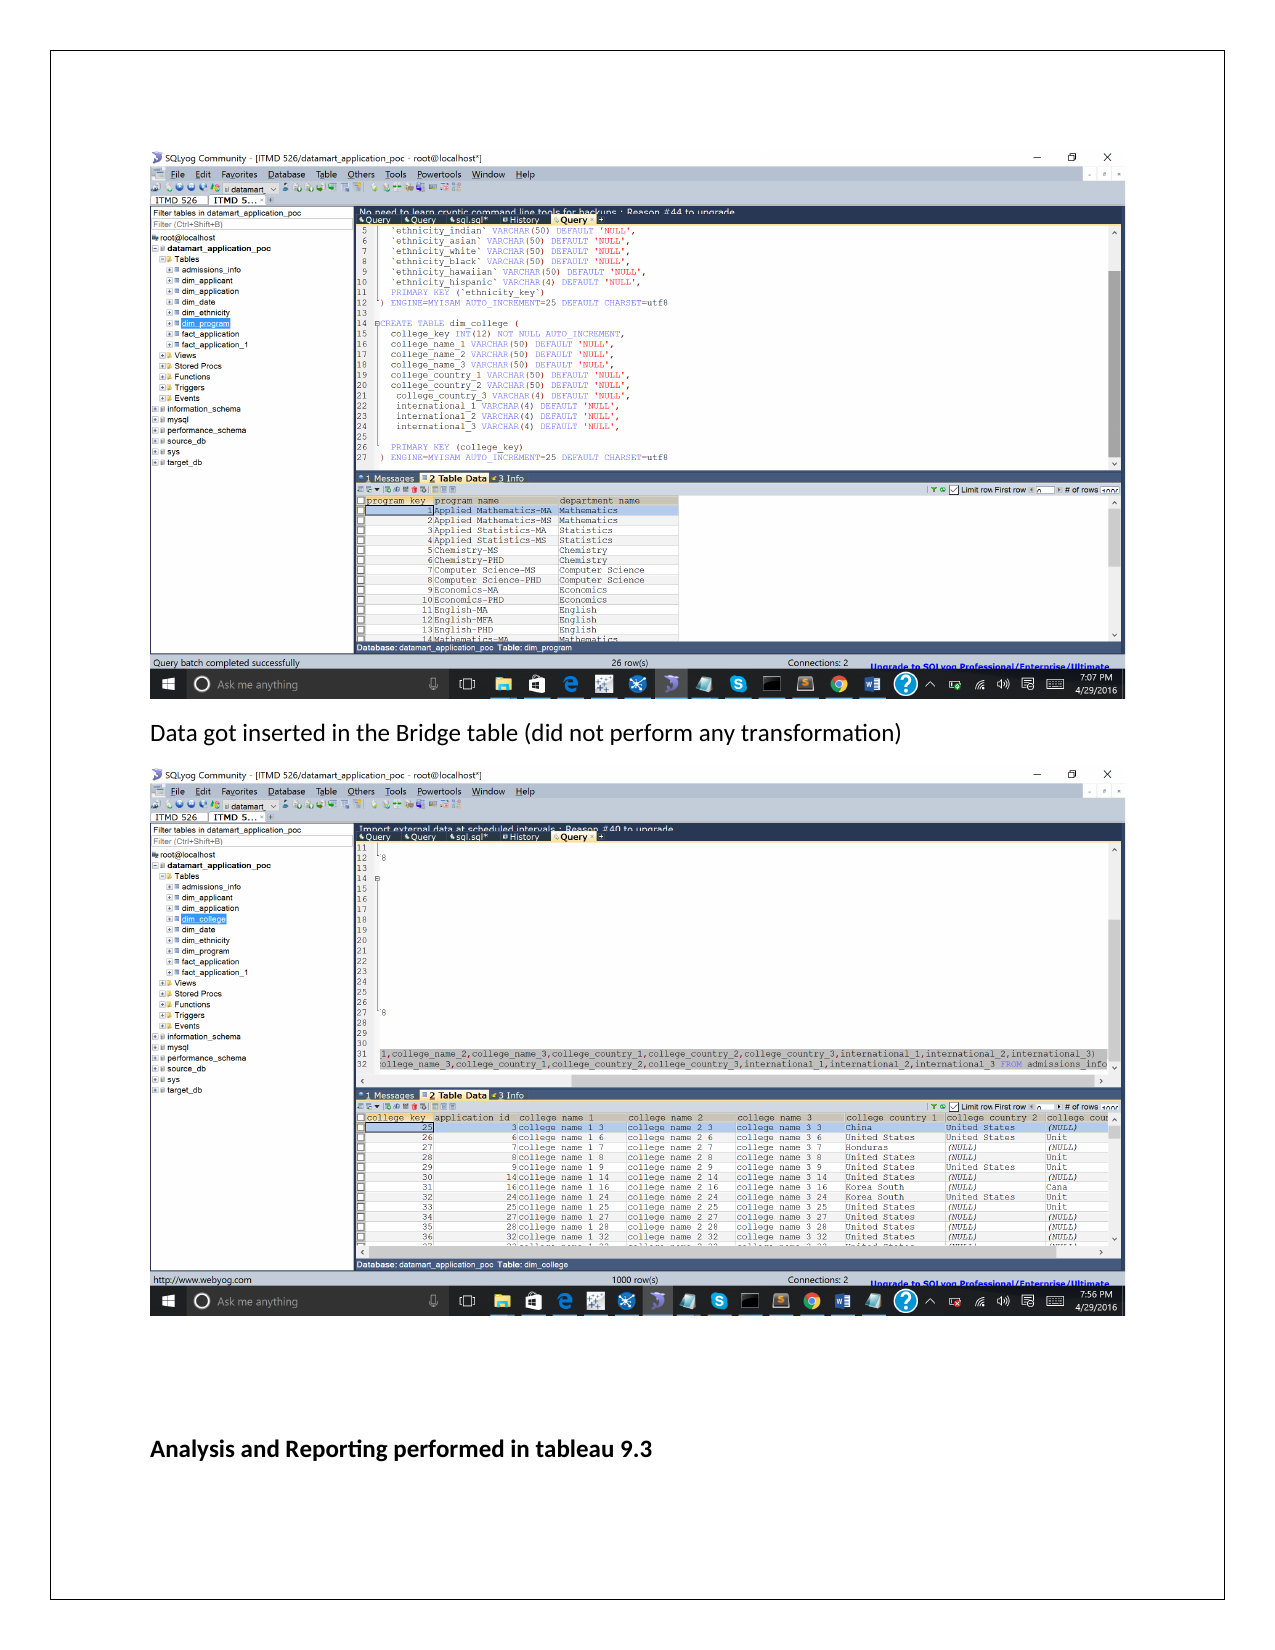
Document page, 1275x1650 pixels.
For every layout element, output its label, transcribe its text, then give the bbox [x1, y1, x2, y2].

picture [150, 150, 1125, 699]
picture [150, 766, 1125, 1316]
text Analysis and Reporting performed in tableau 9.3 [150, 1433, 1125, 1464]
text Data got inserted in the Bridge table (did not perform any transformation) [150, 717, 1125, 748]
